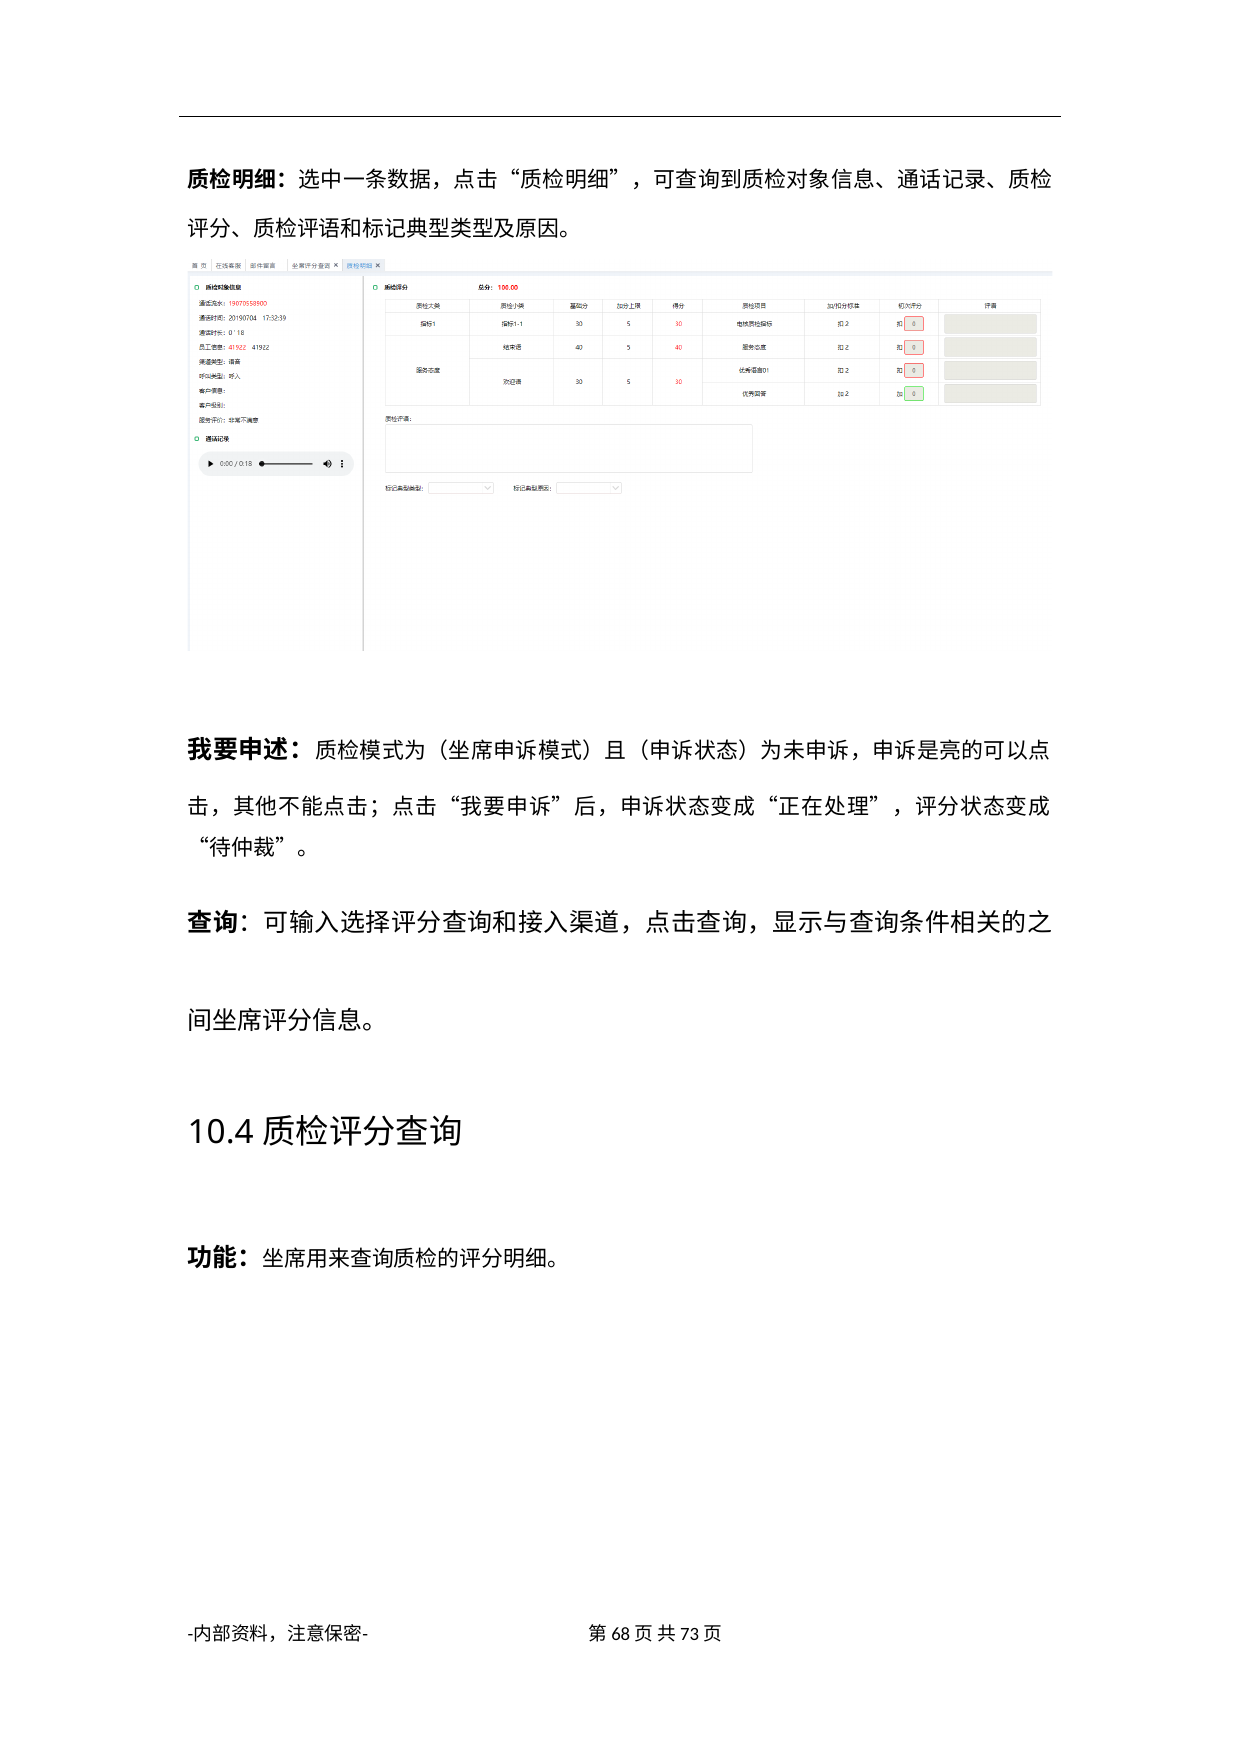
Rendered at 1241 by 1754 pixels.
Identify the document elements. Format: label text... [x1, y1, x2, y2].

text 查询：可输入选择评分查询和接入渠道，点击查询，显示与查询条件相关的之间坐席评分信息。 [187, 888, 1053, 1051]
text 我要申述：质检模式为（坐席申诉模式）且（申诉状态）为未申诉，申诉是亮的可以点击，其他不能点击；点击“我要申诉”后，申诉状态变成“正在处理”，评分状态变成“待仲裁”。 [187, 716, 1053, 862]
subtitle 质检评分查询 [187, 1096, 1053, 1161]
text 功能：坐席用来查询质检的评分明细。 [187, 1223, 1053, 1288]
picture [187, 259, 1053, 651]
text 质检明细：选中一条数据，点击“质检明细”，可查询到质检对象信息、通话记录、质检评分、质检评语和标记典型类型及原因。 [187, 162, 1053, 243]
